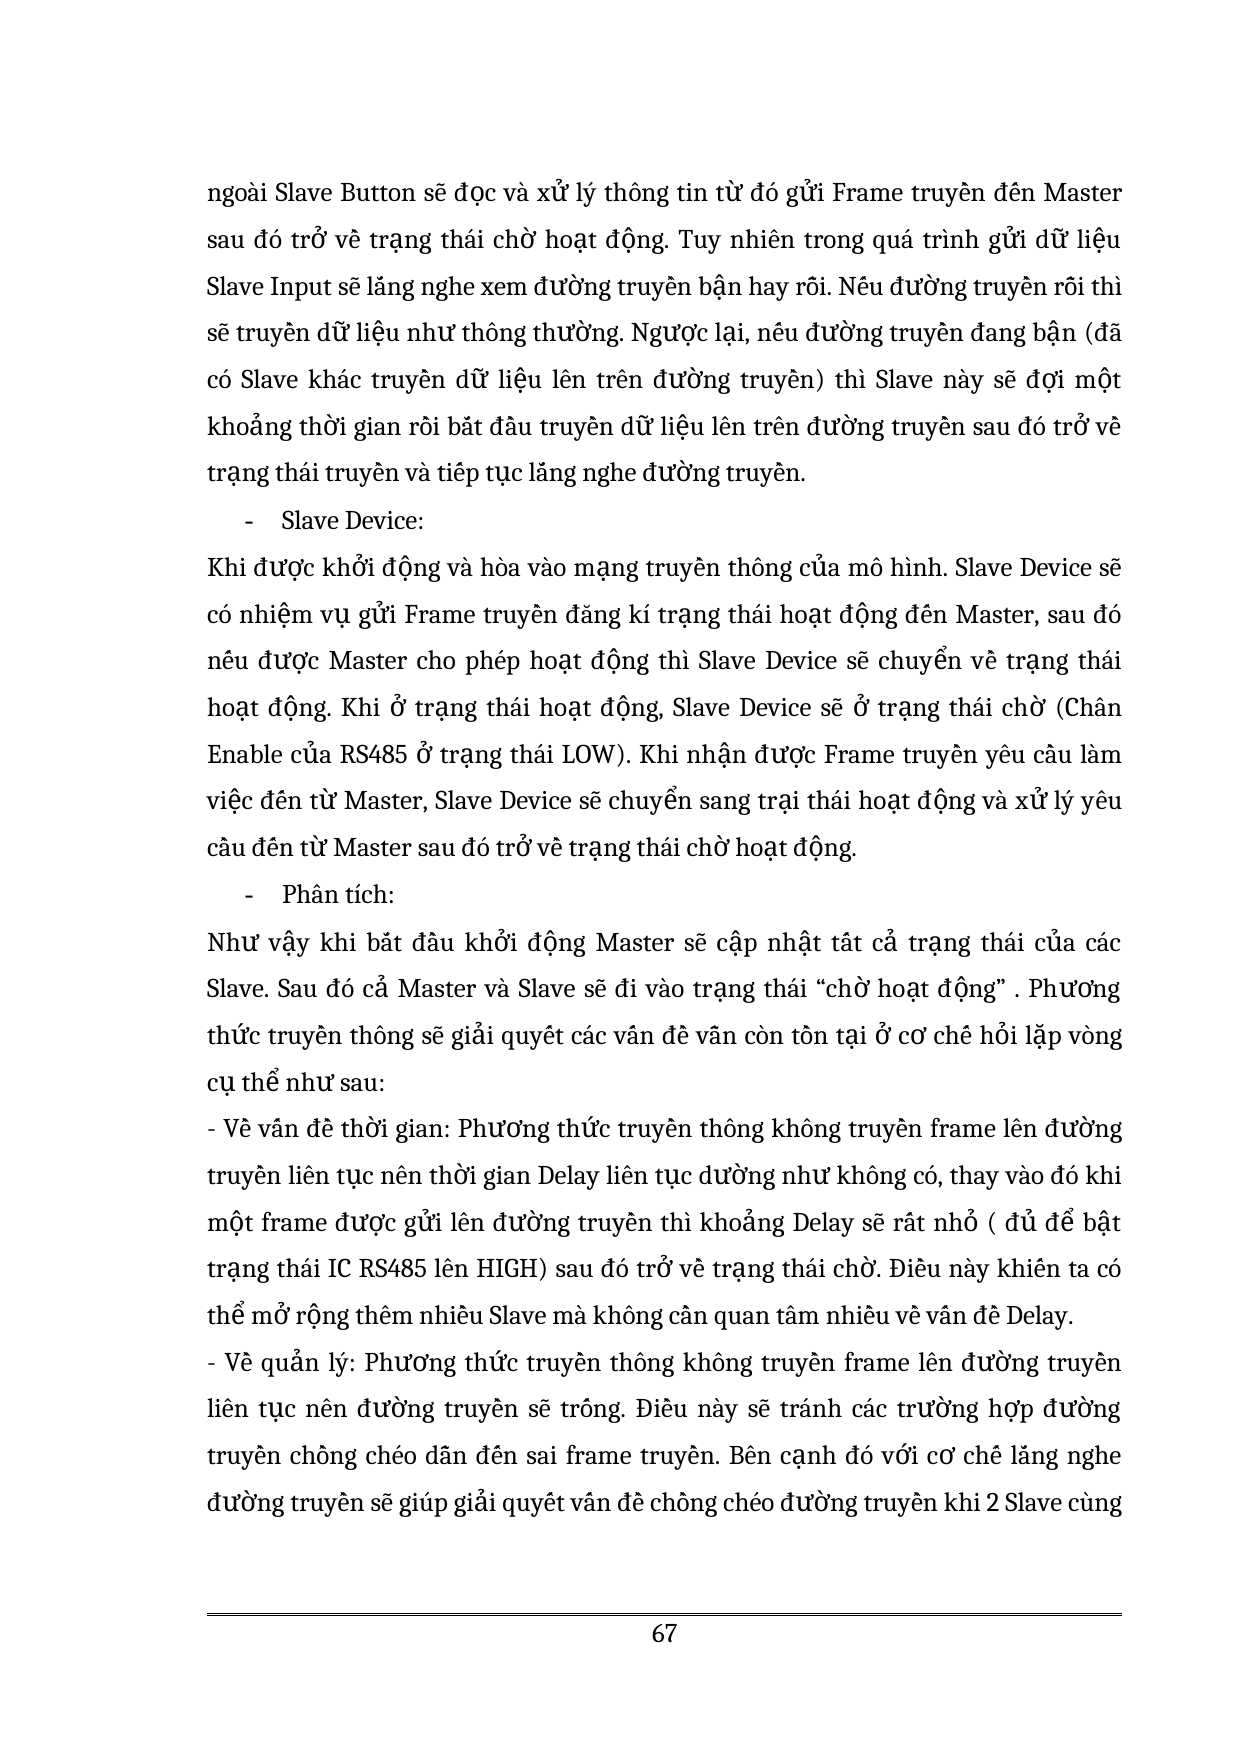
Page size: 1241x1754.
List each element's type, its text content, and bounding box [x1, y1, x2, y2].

text Khi được khởi động và hòa vào mạng truyền thông của mô hình. Slave Device sẽ có nhiệm vụ gửi Frame truyền đăng kí trạng thái hoạt động đến Master, sau đó nếu được Master cho phép hoạt động thì Slave Device sẽ chuyển về trạng thái hoạt động. Khi ở trạng thái hoạt động, Slave Device sẽ ở trạng thái chờ (Chân Enable của RS485 ở trạng thái LOW). Khi nhận được Frame truyền yêu cầu làm việc đến từ Master, Slave Device sẽ chuyển sang trại thái hoạt động và xử lý yêu cầu đến từ Master sau đó trở về trạng thái chờ hoạt động. [207, 552, 1122, 863]
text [207, 177, 1122, 488]
text - Về vấn đề thời gian: Phương thức truyền thông không truyền frame lên đường truyền liên tục nên thời gian Delay liên tục dường như không có, thay vào đó khi một frame được gửi lên đường truyền thì khoảng Delay sẽ rất nhỏ ( đủ để bật trạng thái IC RS485 lên HIGH) sau đó trở về trạng thái chờ. Điều này khiến ta có thể mở rộng thêm nhiều Slave mà không cần quan tâm nhiều về vấn đề Delay. [207, 1113, 1122, 1331]
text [207, 1347, 1122, 1518]
list Slave Device: [244, 504, 1122, 536]
list Phân tích: [244, 879, 1122, 911]
text Như vậy khi bắt đầu khởi động Master sẽ cập nhật tất cả trạng thái của các Slave. Sau đó cả Master và Slave sẽ đi vào trạng thái “chờ hoạt động” . Phương thức truyền thông sẽ giải quyết các vấn đề vẫn còn tồn tại ở cơ chế hỏi lặp vòng cụ thể như sau: [207, 927, 1122, 1098]
